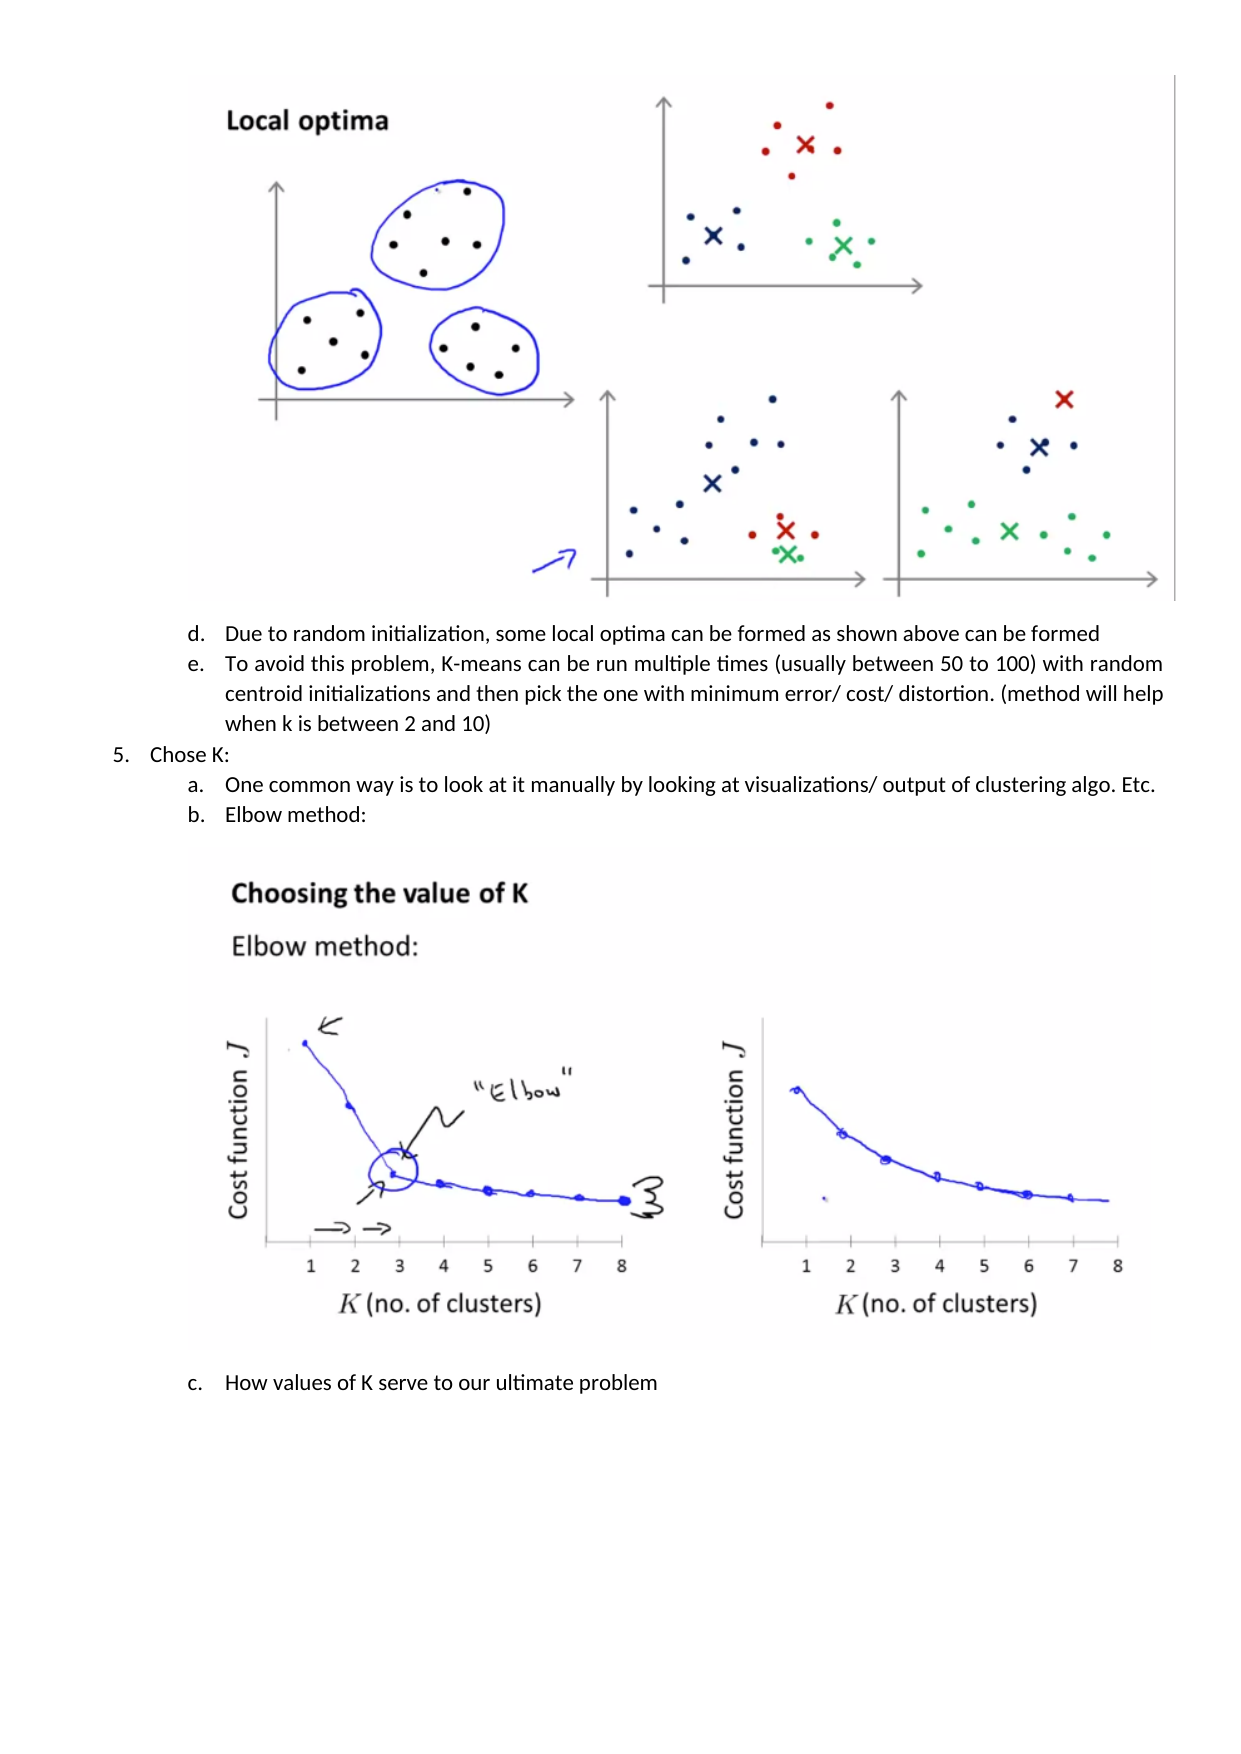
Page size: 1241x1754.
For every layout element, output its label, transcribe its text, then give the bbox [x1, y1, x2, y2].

list How values of K serve to our ultimate problem [187, 1368, 1165, 1397]
list Due to random initialization, some local optima can be formed as shown above can be formed [187, 619, 1165, 647]
list Elbow method: [187, 800, 1165, 828]
picture [187, 847, 1152, 1350]
list Chose K: [112, 740, 1165, 768]
list To avoid this problem, K-means can be run multiple times (usually between 50 to 100) with random centroid initializations and then pick the one with minimum error/ cost/ distortion. (method will help when k is between 2 and 10) [187, 649, 1165, 738]
list One common way is to look at it manually by looking at visualizations/ output of clustering algo. Etc. [187, 770, 1165, 798]
picture [187, 75, 1178, 601]
